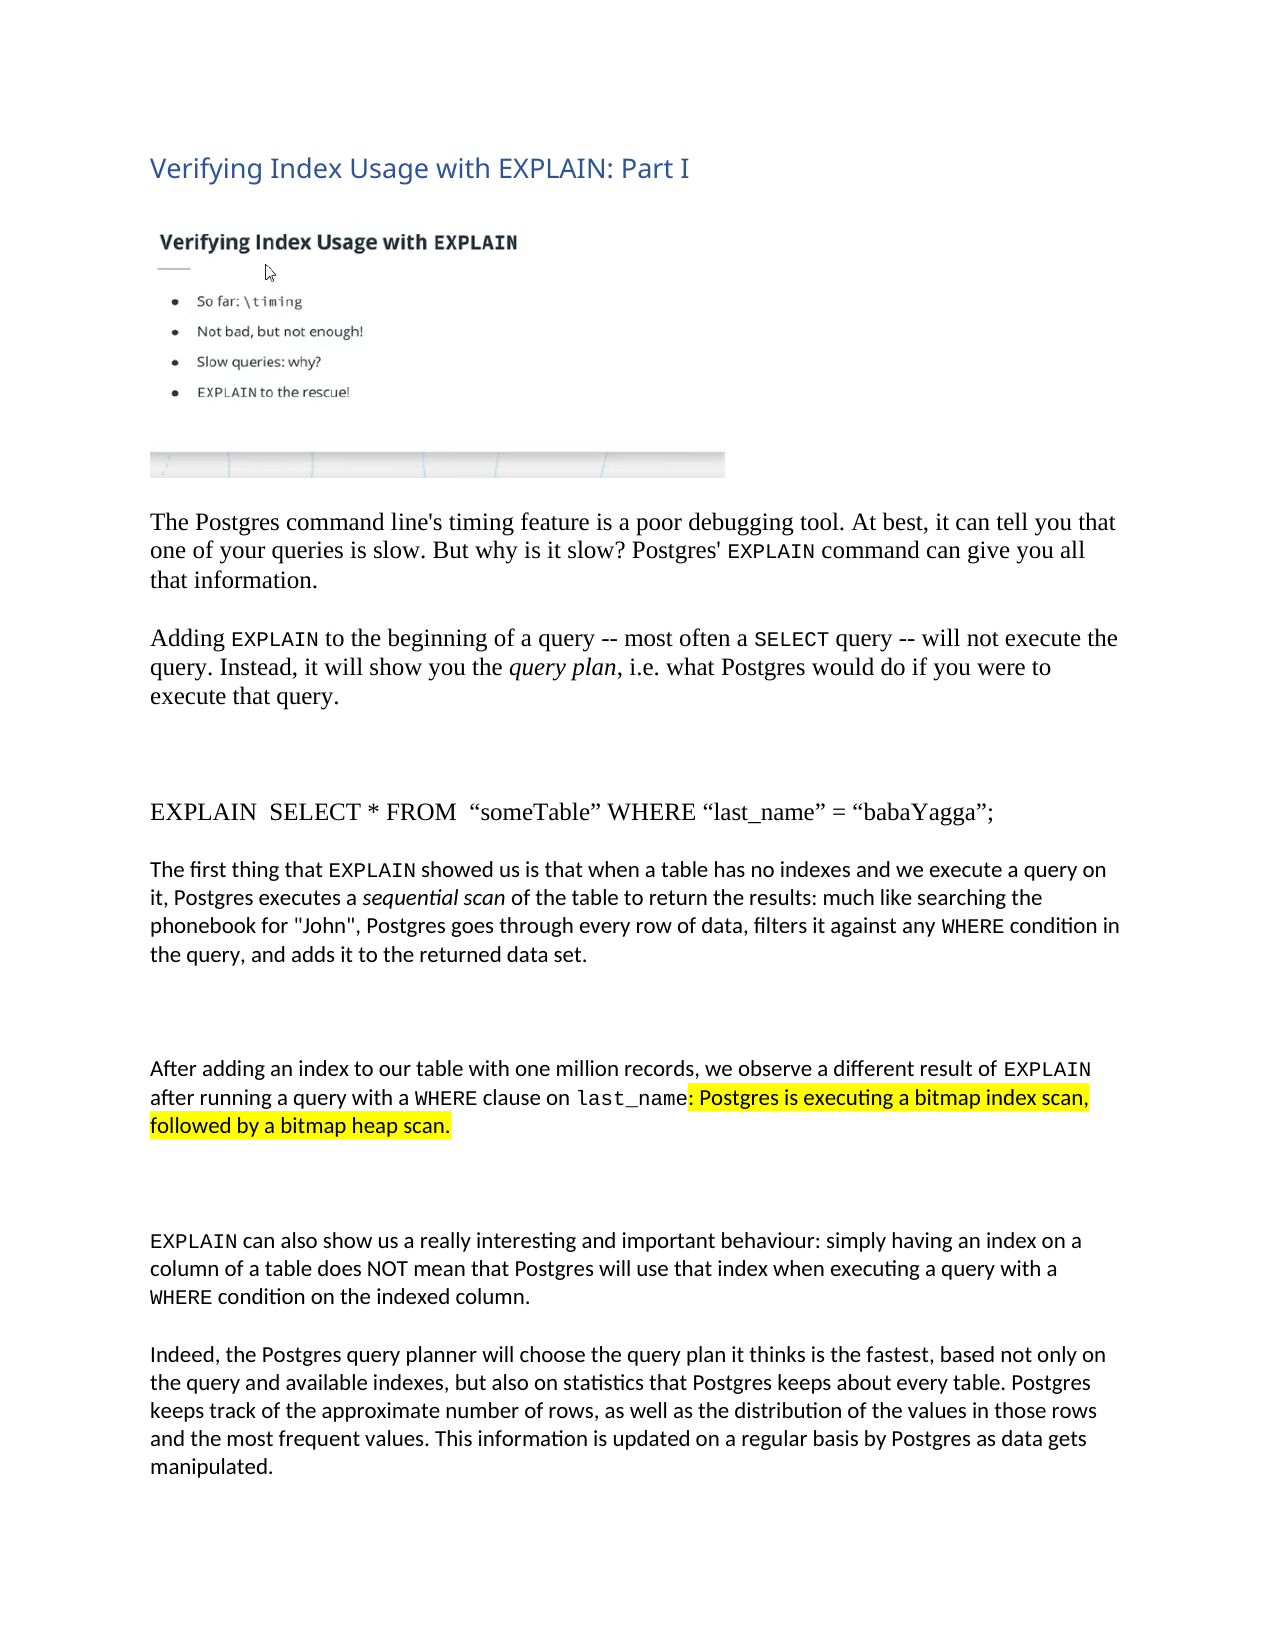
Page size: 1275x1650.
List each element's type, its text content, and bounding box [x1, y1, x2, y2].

text EXPLAIN SELECT * FROM “someTable” WHERE “last_name” = “babaYagga”; [150, 797, 1125, 826]
picture [150, 218, 725, 478]
text Indeed, the Postgres query planner will choose the query plan it thinks is the fastest, based not only on the query and available indexes, but also on statistics that Postgres keeps about every table. Postgres keeps track of the approximate number of rows, as well as the distribution of the values in those rows and the most frequent values. This information is updated on a regular basis by Postgres as data gets manipulated. [150, 1340, 1125, 1480]
text Adding EXPLAIN to the beginning of a query -- most often a SELECT query -- will not execute the query. Instead, it will show you the query plan, i.e. what Postgres would do if you were to execute that query. [150, 623, 1125, 710]
text The Postgres command line's timing feature is a poor debugging tool. At best, it can tell you that one of your queries is slow. But why is it slow? Postgres' EXPLAIN command can give you all that information. [150, 507, 1125, 594]
text The first thing that EXPLAIN showed us is that when a table has no indexes and we execute a query on it, Postgres executes a sequential scan of the table to return the results: much like searching the phonebook for "John", Postgres goes through every row of data, filters it against any WHERE condition in the query, and adds it to the returned data set. [150, 855, 1125, 968]
text EXPLAIN can also show us a really interesting and important behaviour: simply having an index on a column of a table does NOT mean that Postgres will use that index when executing a query with a WHERE condition on the indexed column. [150, 1226, 1125, 1311]
subtitle Verifying Index Usage with EXPLAIN: Part I [150, 150, 1125, 187]
text After adding an index to our table with one million records, we observe a different result of EXPLAIN after running a query with a WHERE clause on last_name: Postgres is executing a bitmap index scan, followed by a bitmap heap scan. [150, 1054, 1125, 1139]
